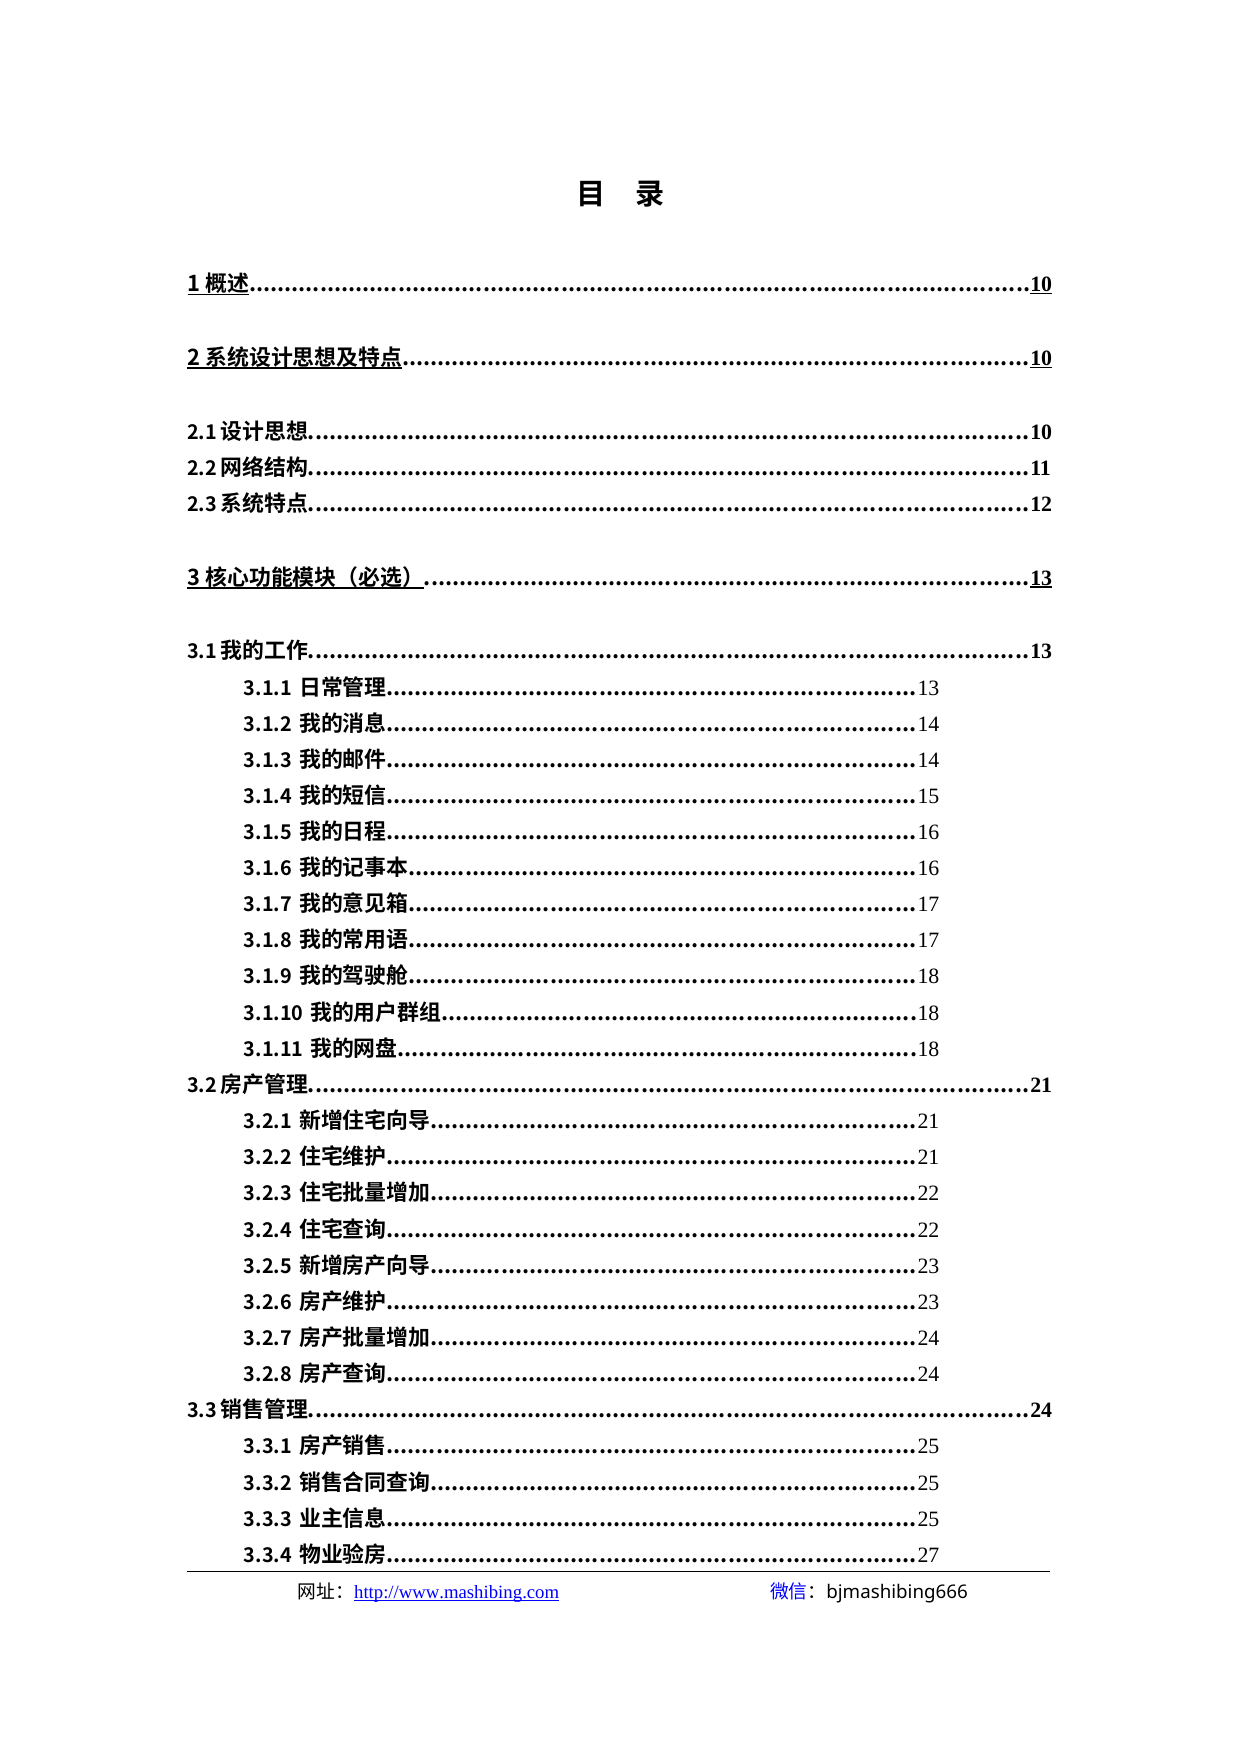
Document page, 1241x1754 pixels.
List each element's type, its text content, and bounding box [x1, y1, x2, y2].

text 目 录 [164, 171, 1076, 213]
